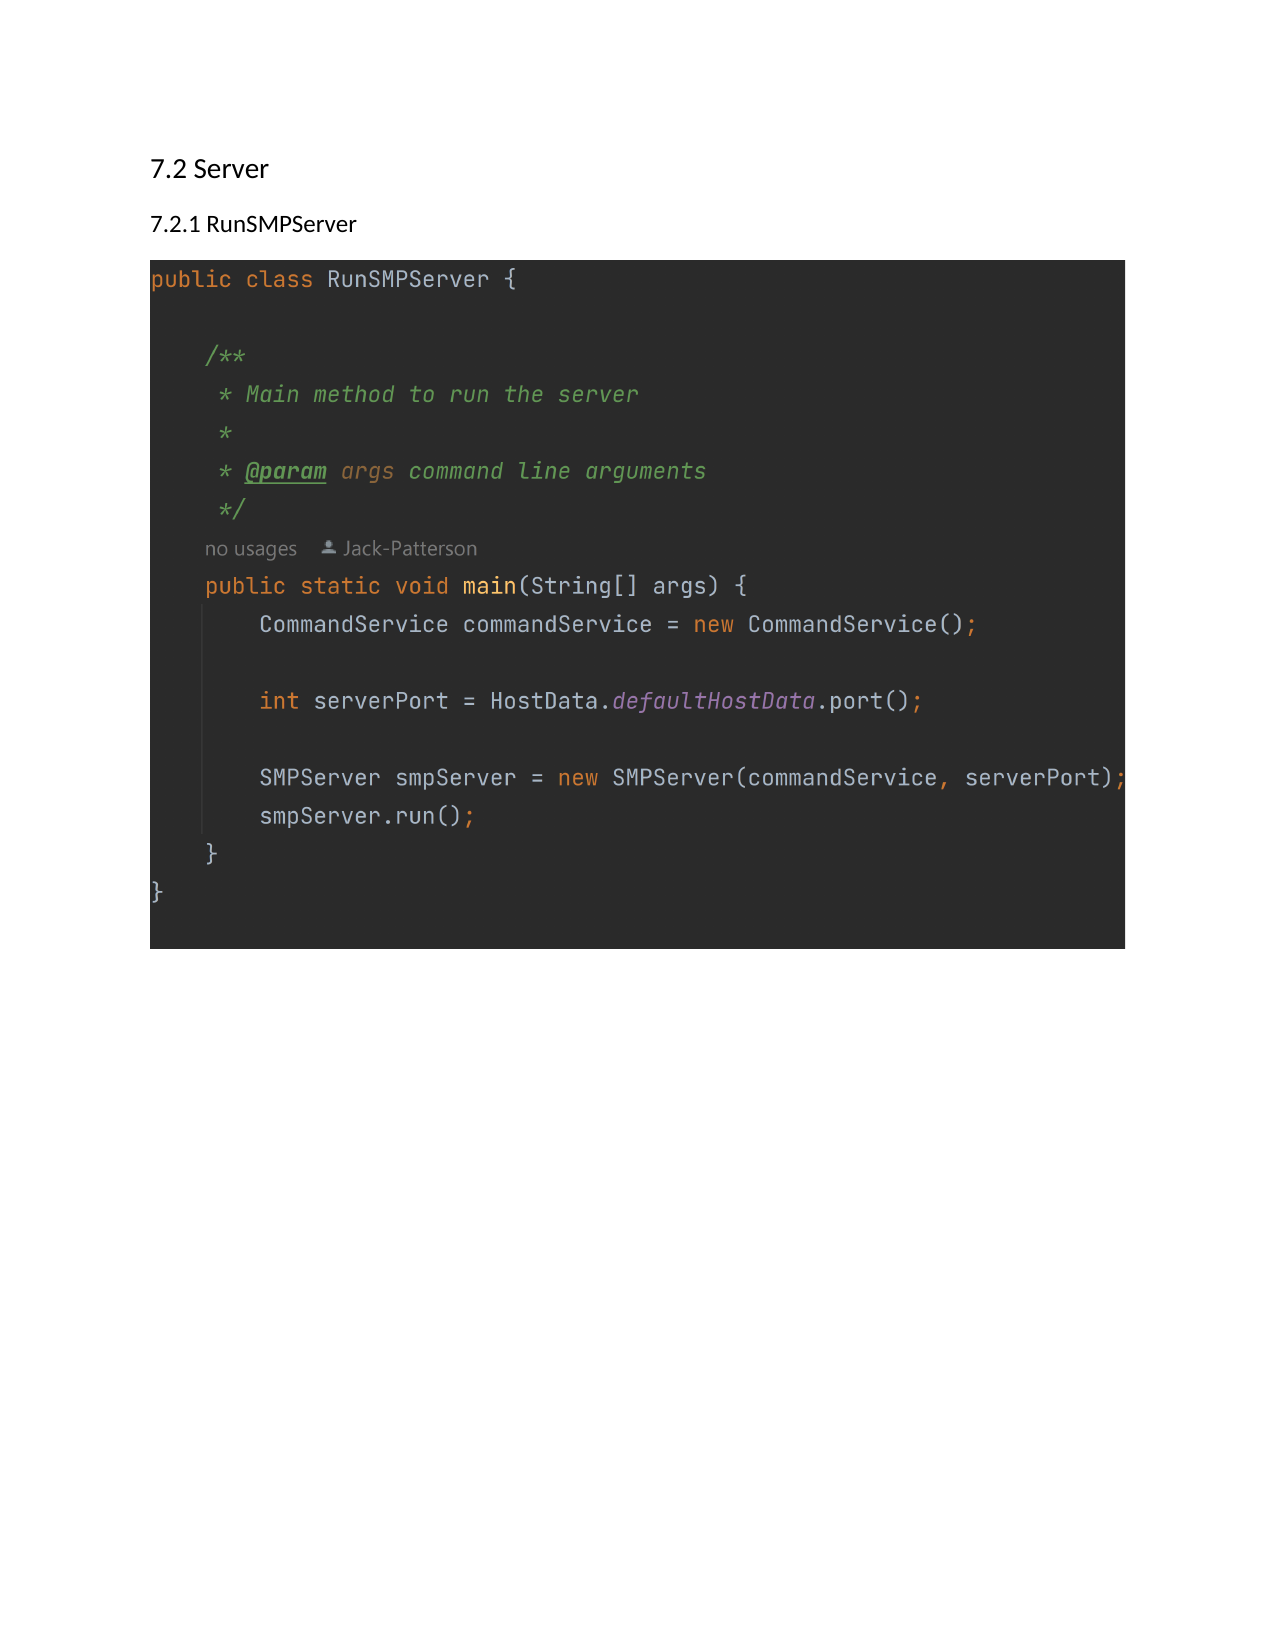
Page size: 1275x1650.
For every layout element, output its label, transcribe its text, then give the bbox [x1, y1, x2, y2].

subtitle 7.2 Server [150, 150, 1125, 186]
subtitle 7.2.1 RunSMPServer [150, 208, 1125, 238]
picture [150, 260, 1125, 949]
